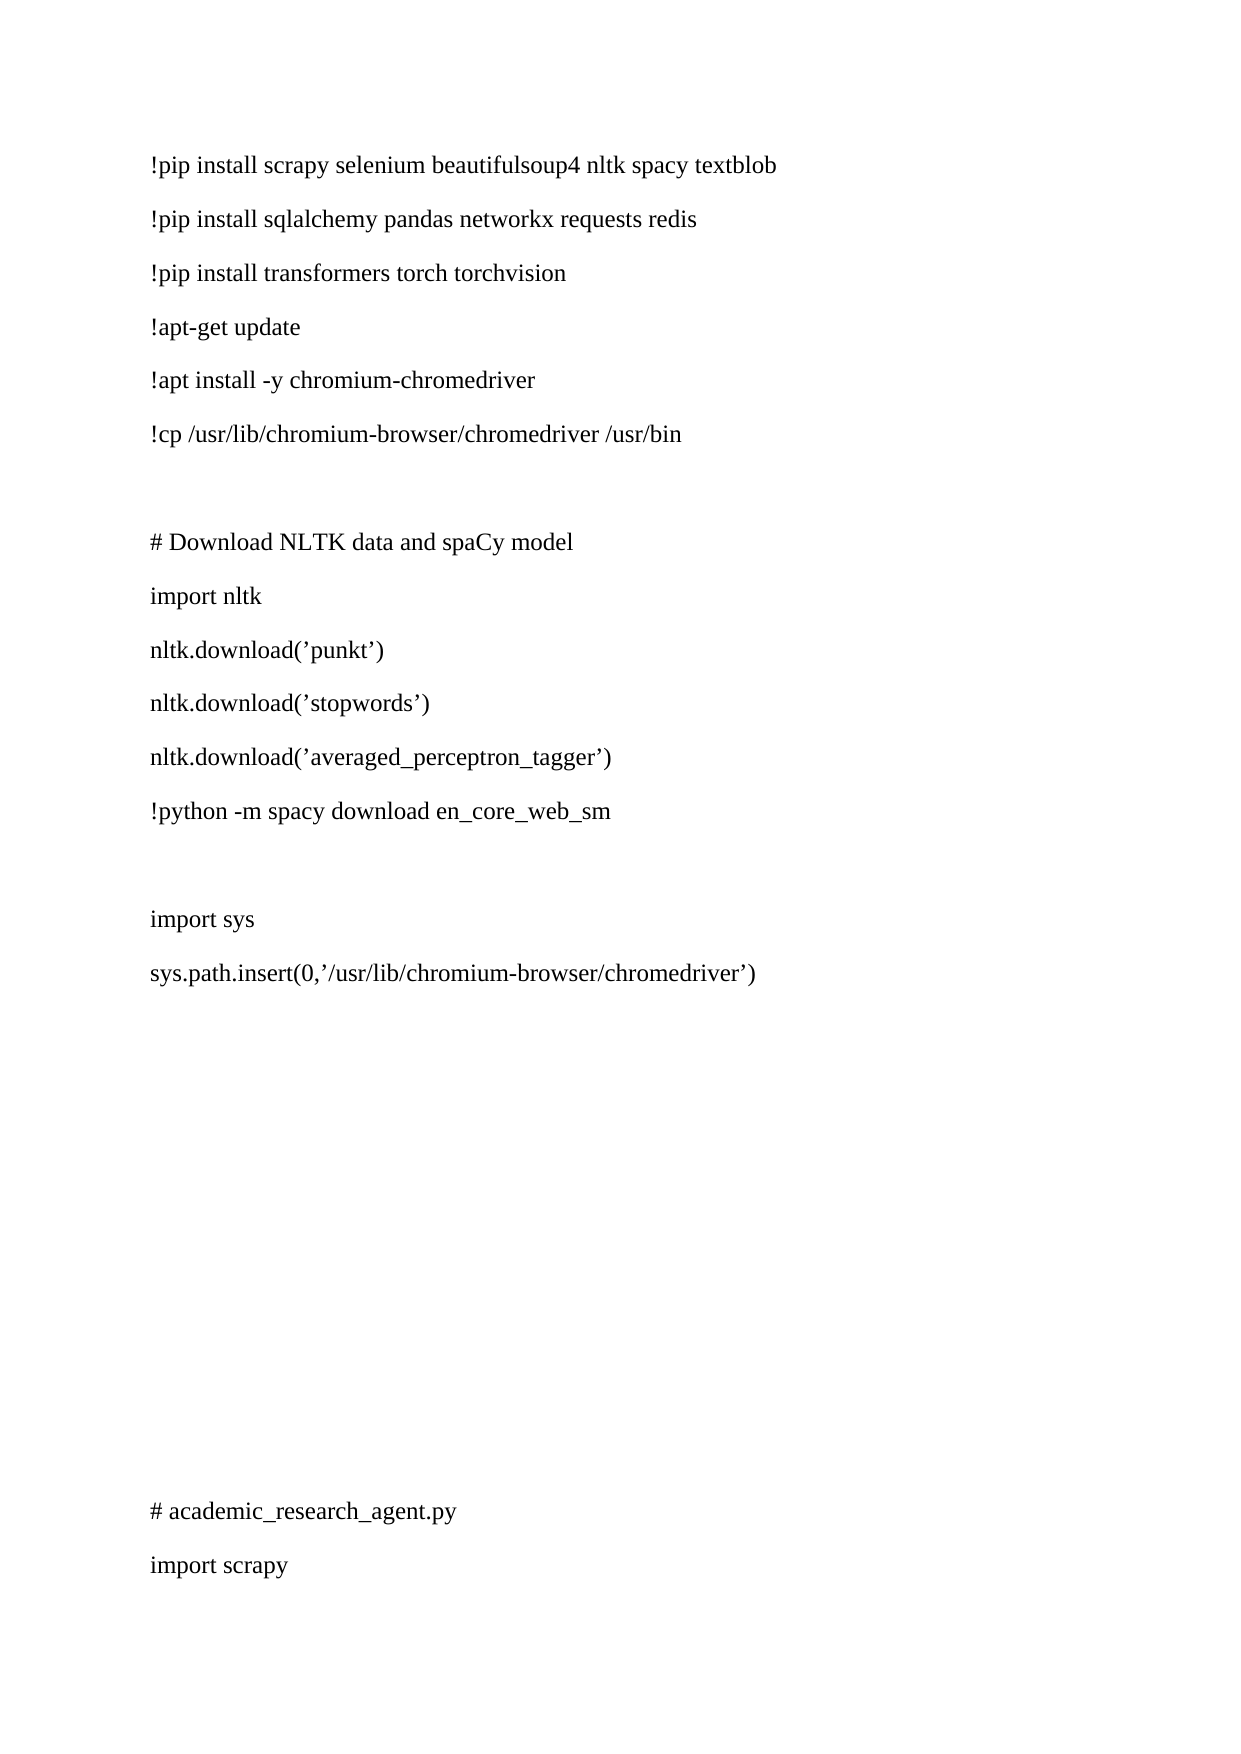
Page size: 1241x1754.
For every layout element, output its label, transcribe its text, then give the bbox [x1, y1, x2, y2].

text !pip install scrapy selenium beautifulsoup4 nltk spacy textblob [150, 150, 1090, 179]
text !apt install -y chromium-chromedriver [150, 365, 1090, 394]
text nltk.download(’averaged_perceptron_tagger’) [150, 742, 1090, 771]
text !python -m spacy download en_core_web_sm [150, 796, 1090, 825]
text !apt-get update [150, 312, 1090, 340]
text !pip install sqlalchemy pandas networkx requests redis [150, 204, 1090, 233]
text sys.path.insert(0,’/usr/lib/chromium-browser/chromedriver’) [150, 958, 1090, 987]
text !cp /usr/lib/chromium-browser/chromedriver /usr/bin [150, 419, 1090, 448]
text nltk.download(’punkt’) [150, 635, 1090, 663]
text import scrapy [150, 1550, 1090, 1579]
text # Download NLTK data and spaCy model [150, 527, 1090, 556]
text import sys [150, 904, 1090, 933]
text # academic_research_agent.py [150, 1496, 1090, 1525]
text nltk.download(’stopwords’) [150, 688, 1090, 717]
text import nltk [150, 581, 1090, 609]
text !pip install transformers torch torchvision [150, 258, 1090, 286]
